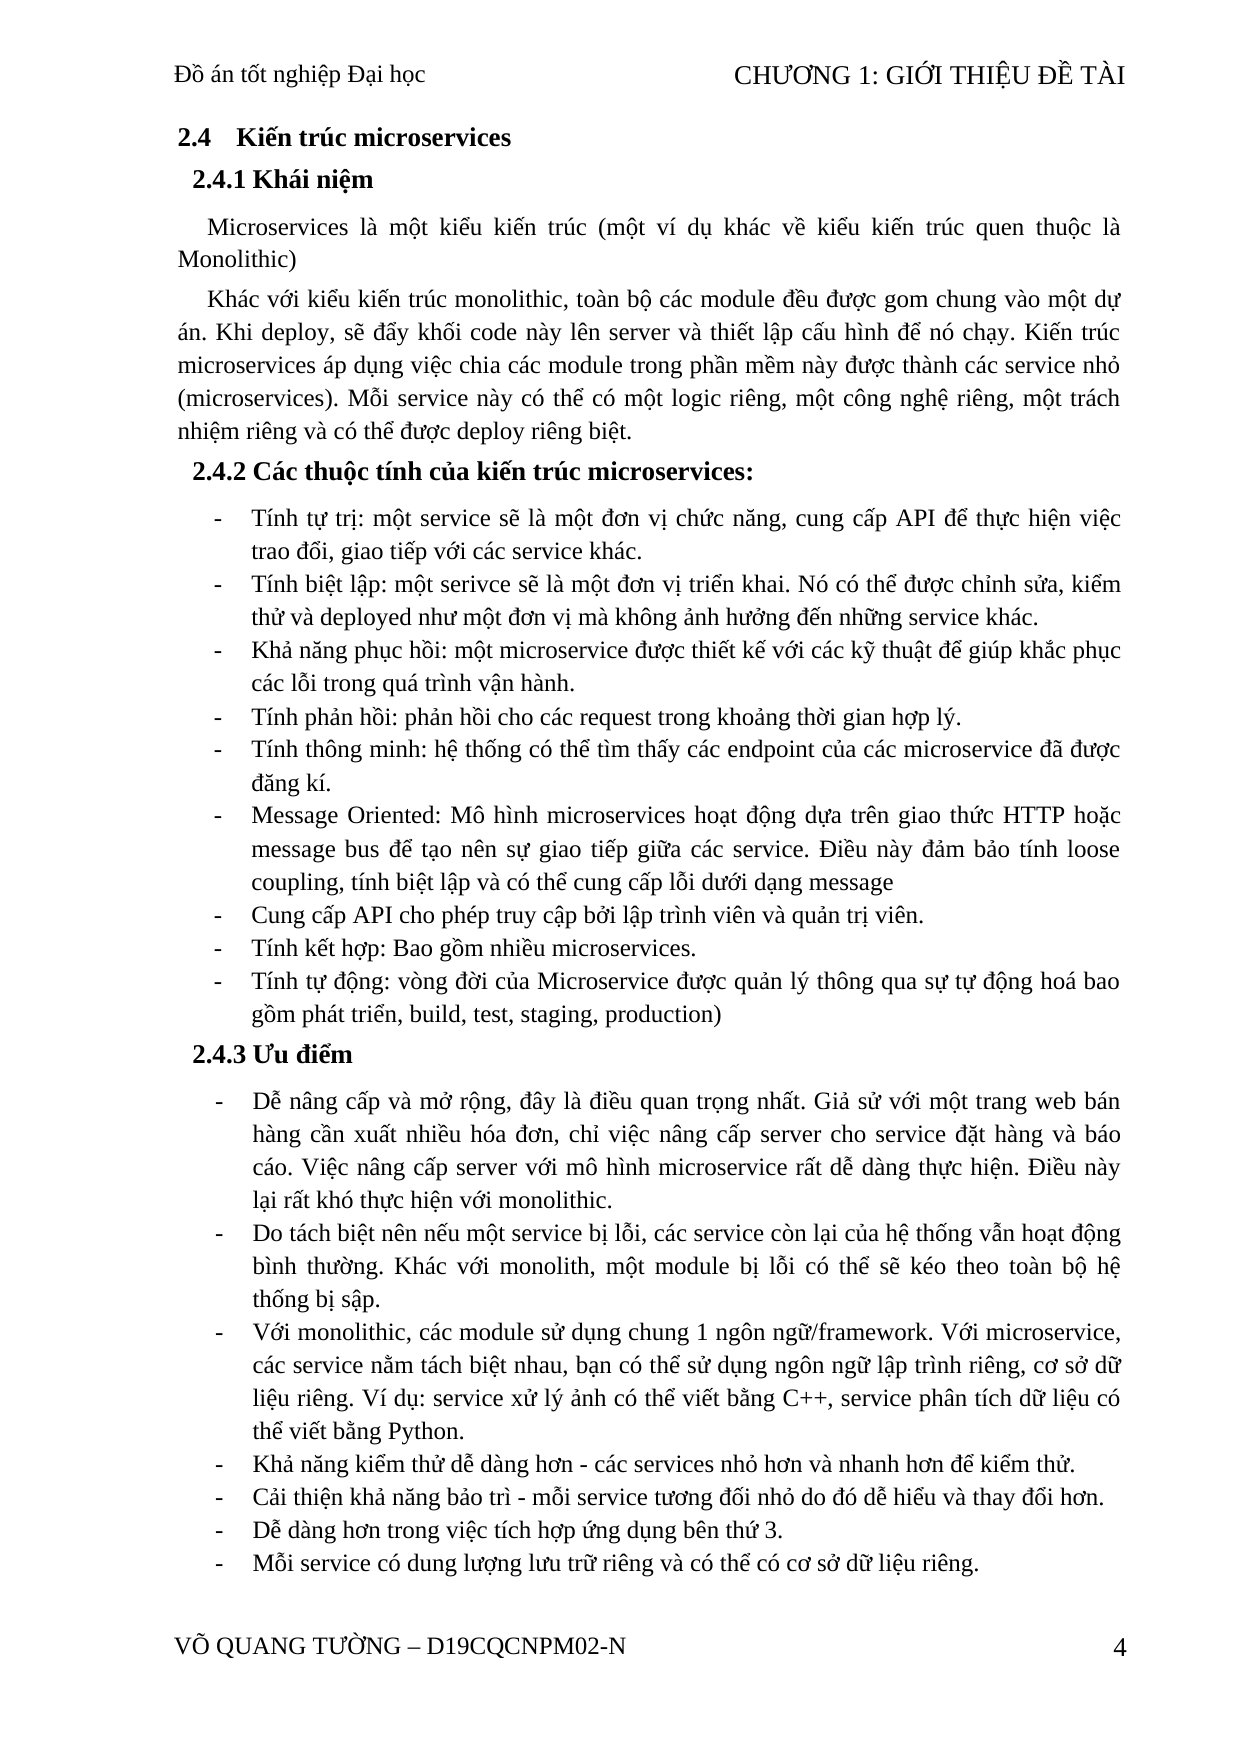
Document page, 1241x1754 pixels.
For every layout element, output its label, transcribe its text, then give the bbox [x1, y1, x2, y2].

list Dễ nâng cấp và mở rộng, đây là điều quan trọng nhất. Giả sử với một trang web bán hàng cần xuất nhiều hóa đơn, chỉ việc nâng cấp server cho service đặt hàng và báo cáo. Việc nâng cấp server với mô hình microservice rất dễ dàng thực hiện. Điều này lại rất khó thực hiện với monolithic. [215, 1086, 1122, 1214]
text Microservices là một kiểu kiến trúc (một ví dụ khác về kiểu kiến trúc quen thuộc là Monolithic) [177, 212, 1122, 273]
list Tính biệt lập: một serivce sẽ là một đơn vị triển khai. Nó có thể được chỉnh sửa, kiểm thử và deployed như một đơn vị mà không ảnh hưởng đến những service khác. [213, 569, 1122, 631]
subtitle Các thuộc tính của kiến trúc microservices: [192, 455, 1122, 486]
list Với monolithic, các module sử dụng chung 1 ngôn ngữ/framework. Với microservice, các service nằm tách biệt nhau, bạn có thể sử dụng ngôn ngữ lập trình riêng, cơ sở dữ liệu riêng. Ví dụ: service xử lý ảnh có thể viết bằng C++, service phân tích dữ liệu có thể viết bằng Python. [215, 1317, 1122, 1445]
list Tính tự trị: một service sẽ là một đơn vị chức năng, cung cấp API để thực hiện việc trao đổi, giao tiếp với các service khác. [213, 503, 1122, 565]
list Mỗi service có dung lượng lưu trữ riêng và có thể có cơ sở dữ liệu riêng. [215, 1548, 1122, 1577]
list Khả năng phục hồi: một microservice được thiết kế với các kỹ thuật để giúp khắc phục các lỗi trong quá trình vận hành. [213, 636, 1122, 697]
list Message Oriented: Mô hình microservices hoạt động dựa trên giao thức HTTP hoặc message bus để tạo nên sự giao tiếp giữa các service. Điều này đảm bảo tính loose coupling, tính biệt lập và có thể cung cấp lỗi dưới dạng message [213, 801, 1122, 895]
list Khả năng kiểm thử dễ dàng hơn - các services nhỏ hơn và nhanh hơn để kiểm thử. [215, 1449, 1122, 1478]
list Tính tự động: vòng đời của Microservice được quản lý thông qua sự tự động hoá bao gồm phát triển, build, test, staging, production) [213, 966, 1122, 1027]
subtitle Ưu điểm [192, 1038, 1122, 1069]
list Do tách biệt nên nếu một service bị lỗi, các service còn lại của hệ thống vẫn hoạt động bình thường. Khác với monolith, một module bị lỗi có thể sẽ kéo theo toàn bộ hệ thống bị sập. [215, 1218, 1122, 1313]
list Cung cấp API cho phép truy cập bởi lập trình viên và quản trị viên. [213, 900, 1122, 928]
list Dễ dàng hơn trong việc tích hợp ứng dụng bên thứ 3. [215, 1516, 1122, 1544]
list Tính kết hợp: Bao gồm nhiều microservices. [213, 933, 1122, 961]
list Tính phản hồi: phản hồi cho các request trong khoảng thời gian hợp lý. [213, 702, 1122, 730]
text Khác với kiểu kiến trúc monolithic, toàn bộ các module đều được gom chung vào một dự án. Khi deploy, sẽ đẩy khối code này lên server và thiết lập cấu hình để nó chạy. Kiến trúc microservices áp dụng việc chia các module trong phần mềm này được thành các service nhỏ (microservices). Mỗi service này có thể có một logic riêng, một công nghệ riêng, một trách nhiệm riêng và có thể được deploy riêng biệt. [177, 284, 1122, 445]
list Cải thiện khả năng bảo trì - mỗi service tương đối nhỏ do đó dễ hiểu và thay đổi hơn. [215, 1482, 1122, 1511]
list Tính thông minh: hệ thống có thể tìm thấy các endpoint của các microservice đã được đăng kí. [213, 734, 1122, 796]
subtitle Kiến trúc microservices [177, 121, 1122, 152]
subtitle Khái niệm [192, 163, 1122, 194]
